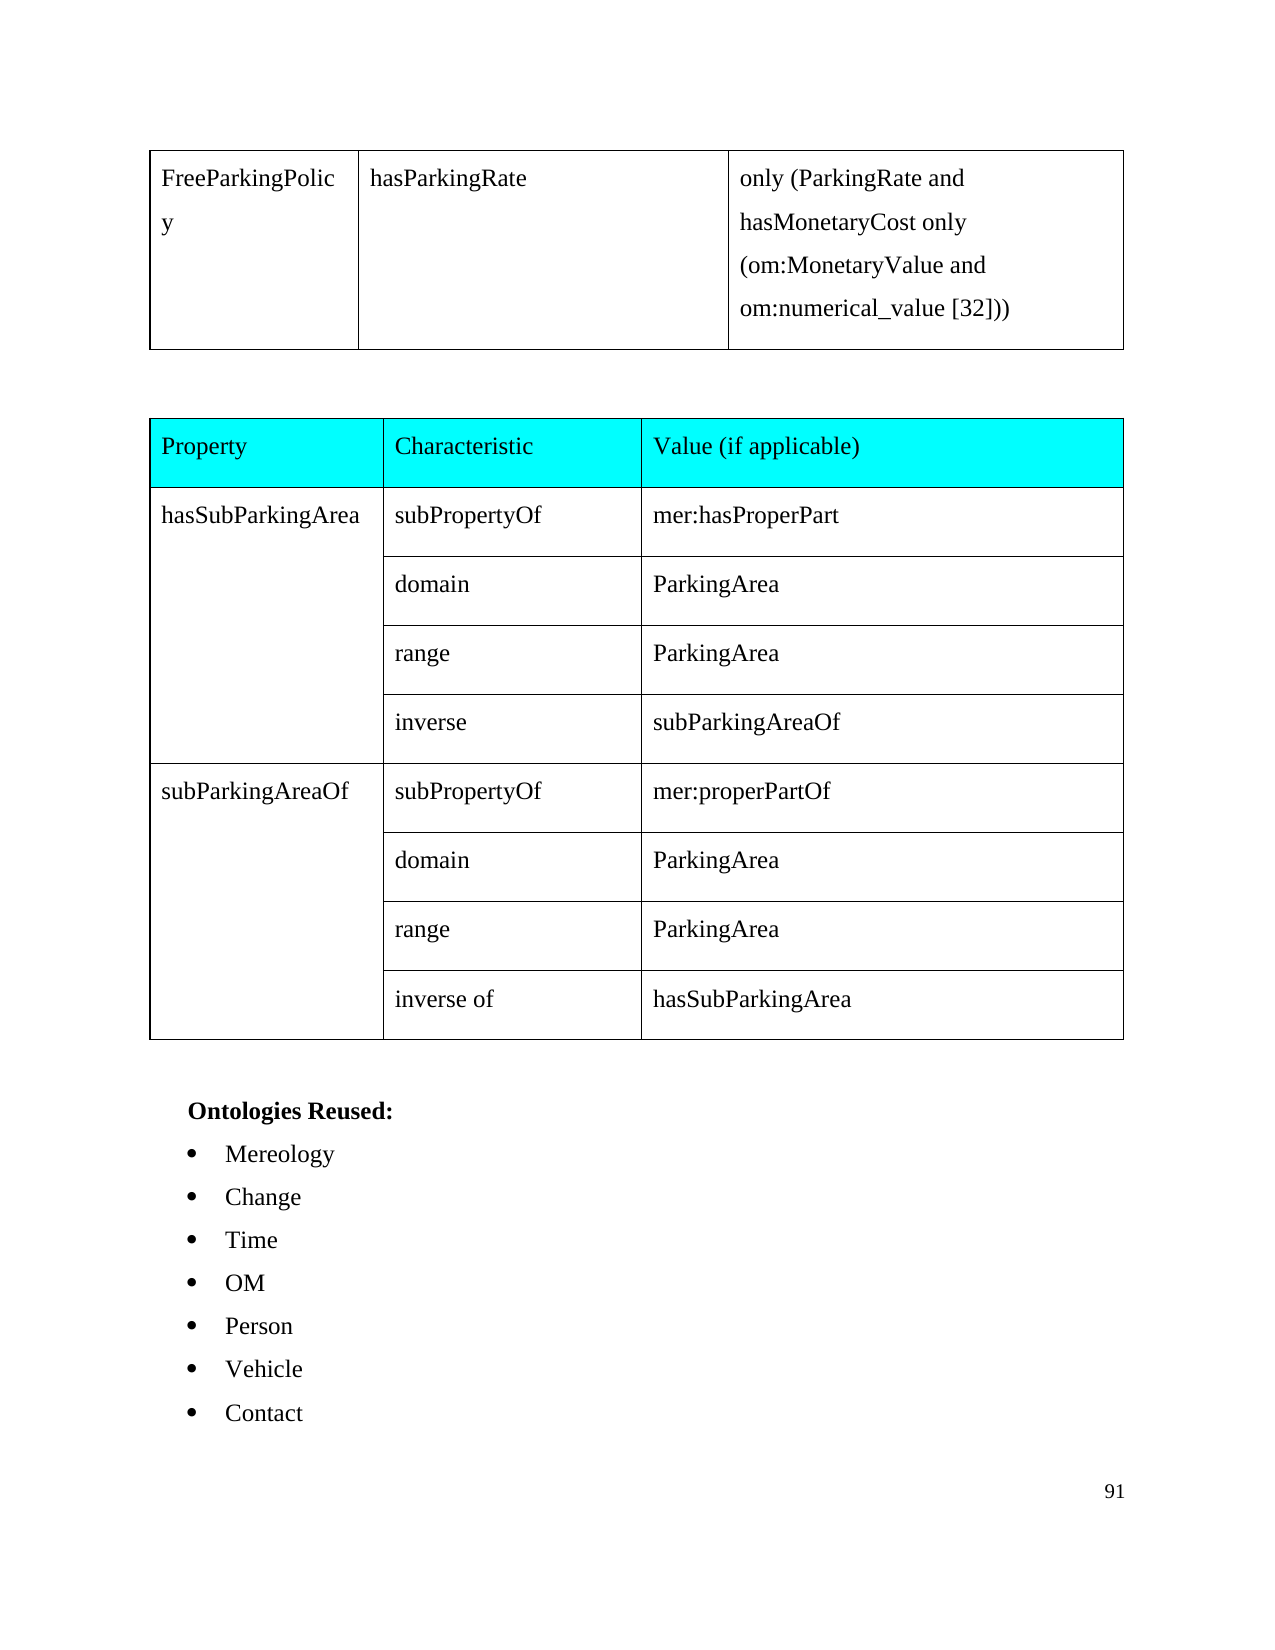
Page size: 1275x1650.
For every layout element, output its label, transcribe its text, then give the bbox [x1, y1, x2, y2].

list OM [187, 1268, 1125, 1297]
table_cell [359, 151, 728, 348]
list Time [187, 1225, 1125, 1254]
list Person [187, 1311, 1125, 1340]
list Ontologies Reused: [187, 1096, 1125, 1124]
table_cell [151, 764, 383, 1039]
list Mereology [187, 1139, 1125, 1168]
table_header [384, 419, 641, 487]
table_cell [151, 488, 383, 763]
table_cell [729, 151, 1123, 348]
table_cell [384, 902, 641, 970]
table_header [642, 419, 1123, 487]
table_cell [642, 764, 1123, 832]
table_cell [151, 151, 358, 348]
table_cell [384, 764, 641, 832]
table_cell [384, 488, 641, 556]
list Contact [187, 1398, 1125, 1426]
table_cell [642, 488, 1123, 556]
list Change [187, 1182, 1125, 1211]
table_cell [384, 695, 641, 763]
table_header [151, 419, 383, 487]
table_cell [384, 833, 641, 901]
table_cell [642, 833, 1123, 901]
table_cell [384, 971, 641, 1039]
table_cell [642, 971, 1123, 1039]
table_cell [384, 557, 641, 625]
list Vehicle [187, 1354, 1125, 1383]
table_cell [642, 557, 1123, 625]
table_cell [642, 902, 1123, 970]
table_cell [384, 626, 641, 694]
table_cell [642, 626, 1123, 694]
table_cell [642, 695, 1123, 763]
